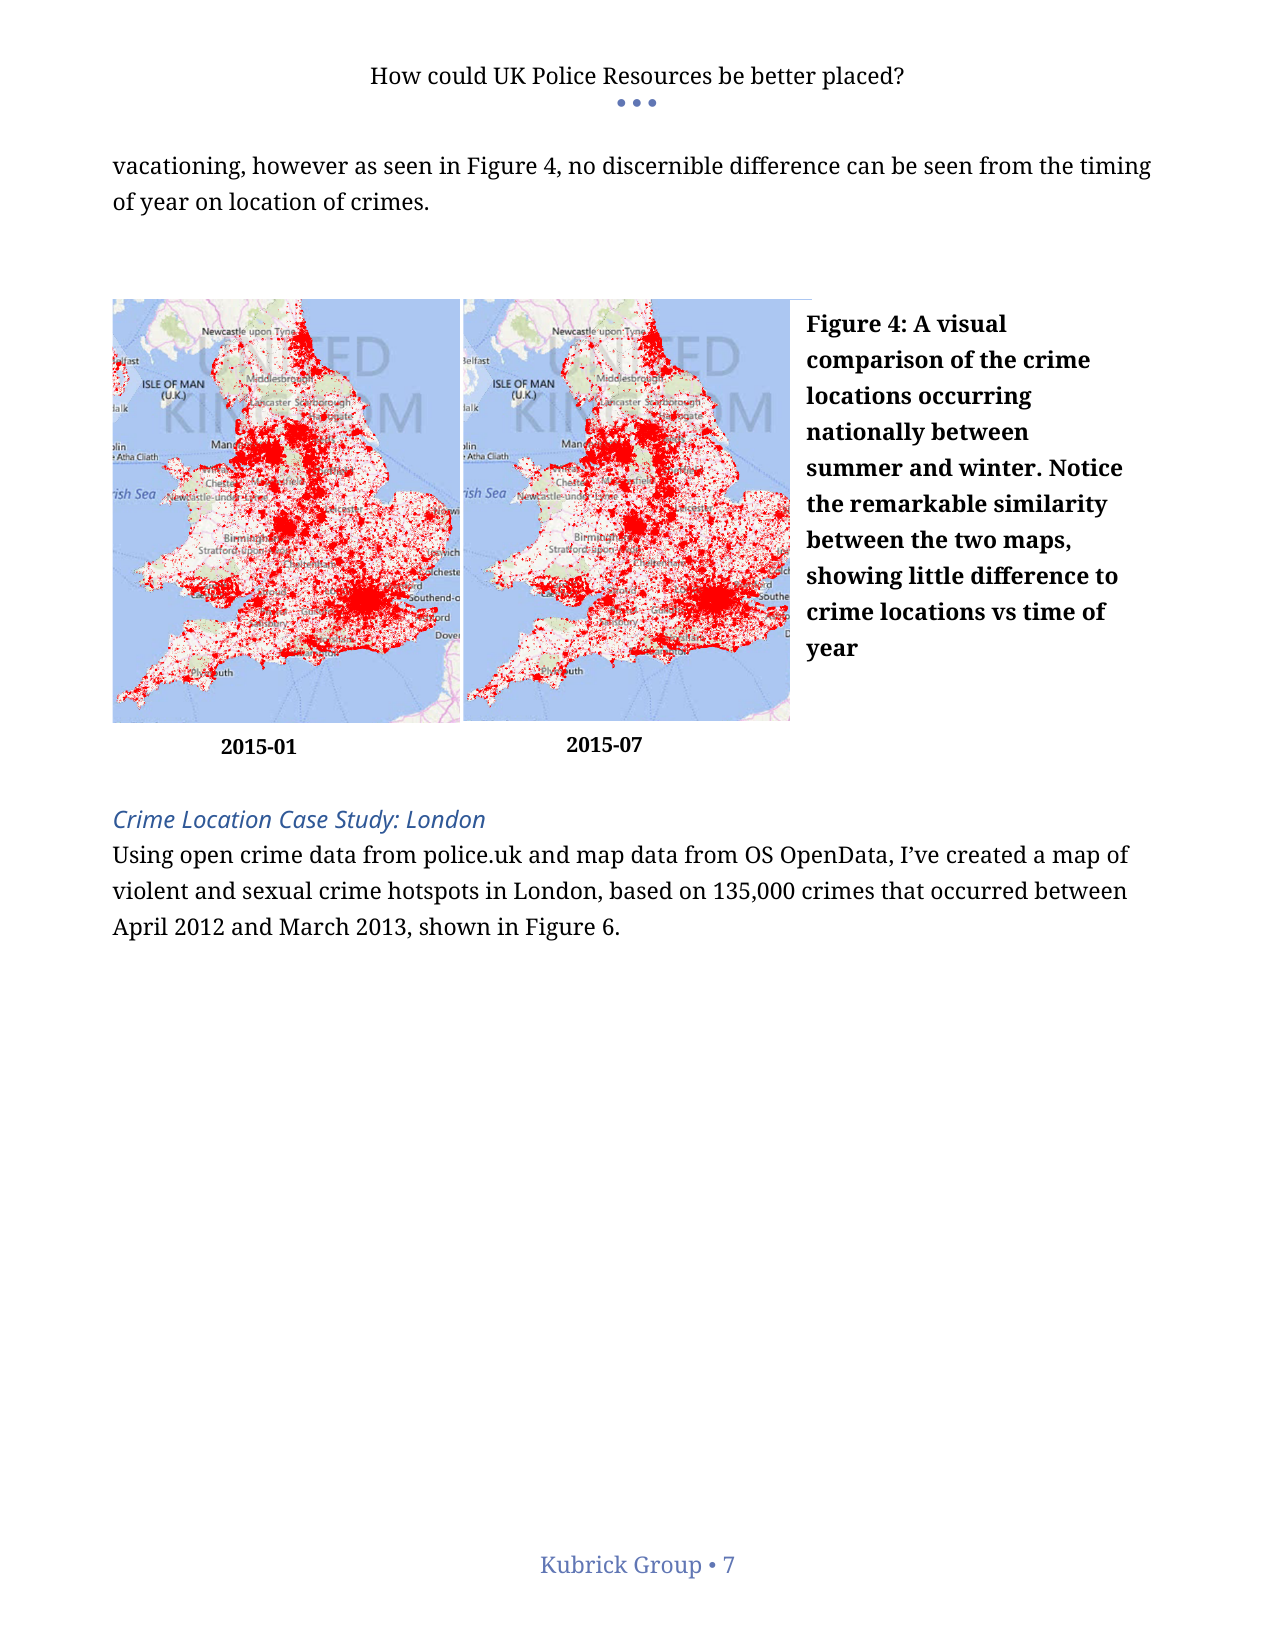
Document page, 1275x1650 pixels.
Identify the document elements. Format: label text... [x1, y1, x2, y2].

subtitle Crime Location Case Study: London [112, 803, 1162, 836]
text Using open crime data from police.uk and map data from OS OpenData, I’ve created a map of violent and sexual crime hotspots in London, based on 135,000 crimes that occurred between April 2012 and March 2013, shown in Figure 6. [112, 839, 1162, 942]
picture [463, 299, 812, 721]
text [112, 150, 1162, 217]
picture [112, 299, 460, 723]
